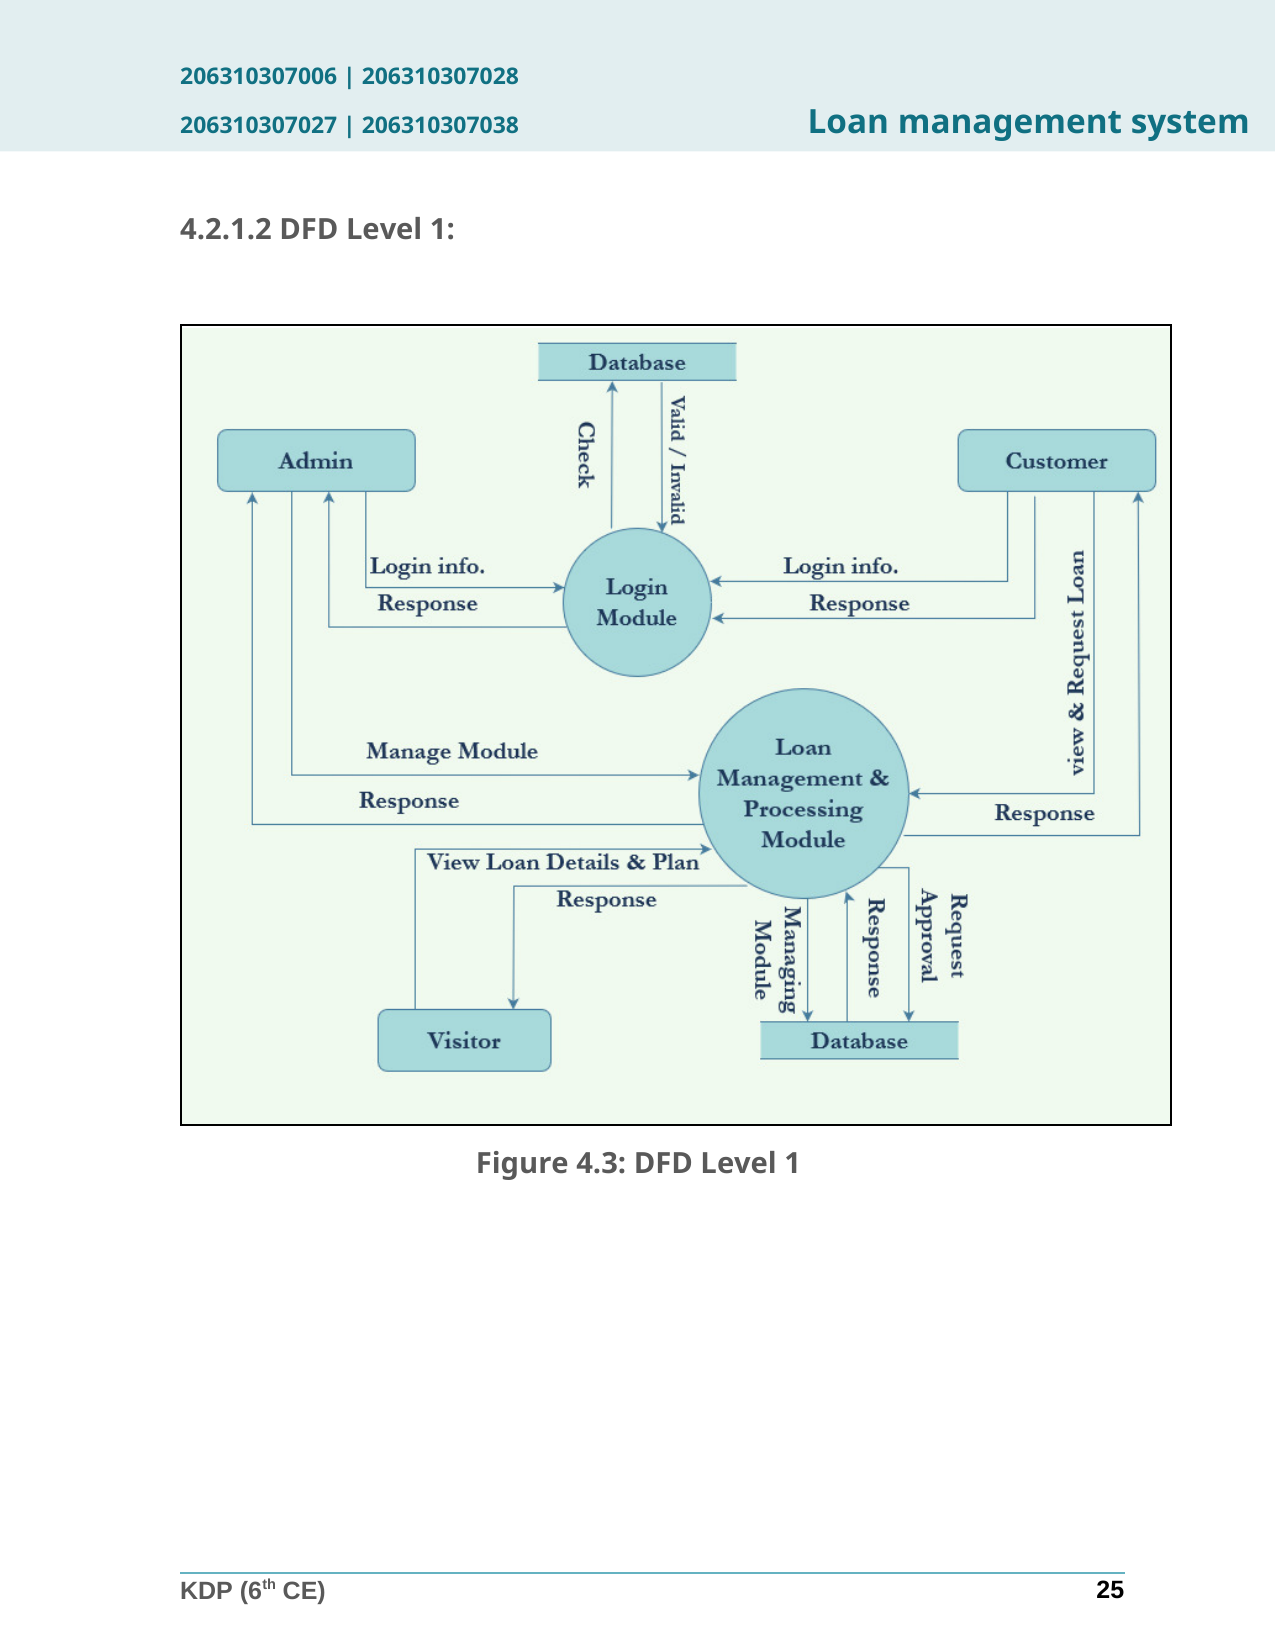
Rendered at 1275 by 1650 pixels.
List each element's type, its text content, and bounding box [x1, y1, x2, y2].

list Figure 4.3: DFD Level 1 [152, 1143, 1125, 1182]
picture [182, 328, 1170, 1124]
text 4.2.1.2 DFD Level 1: [180, 208, 1125, 248]
